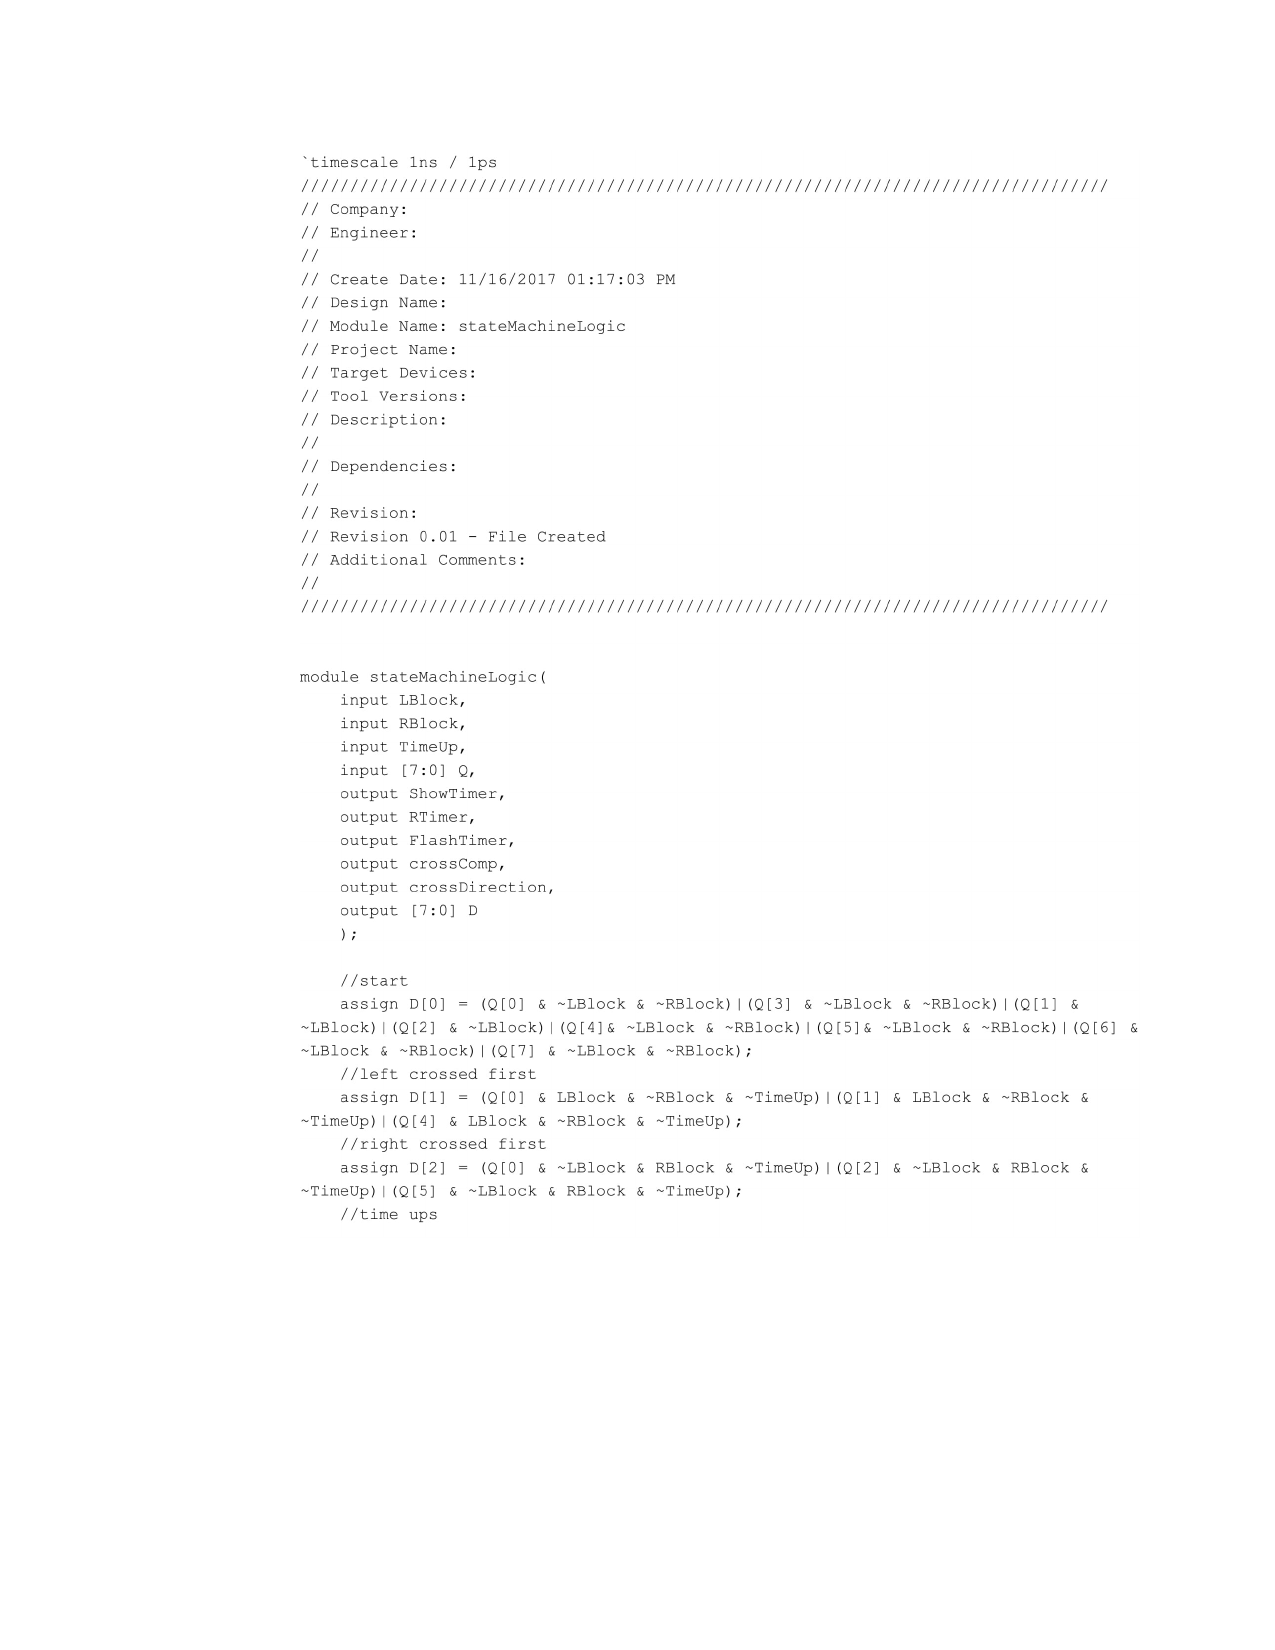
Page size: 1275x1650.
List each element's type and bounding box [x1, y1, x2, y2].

picture [300, 150, 1140, 1238]
